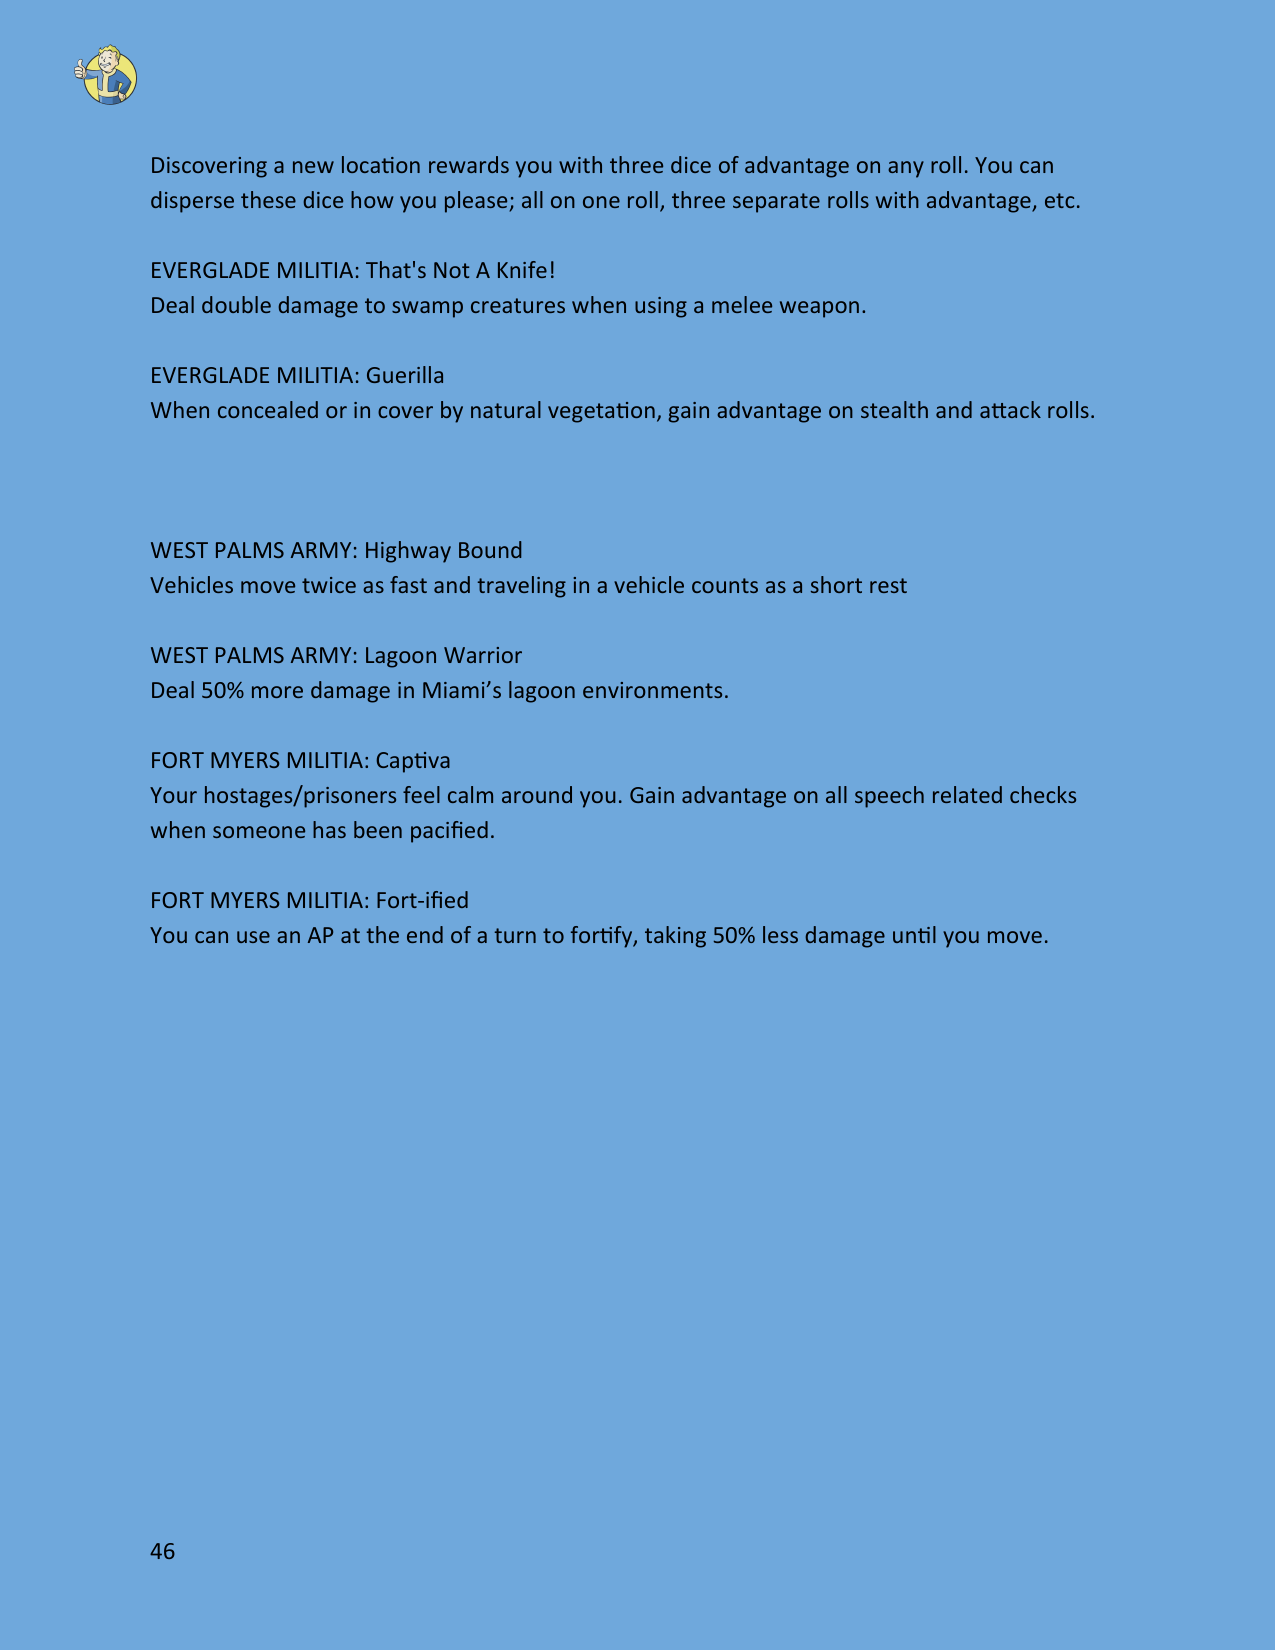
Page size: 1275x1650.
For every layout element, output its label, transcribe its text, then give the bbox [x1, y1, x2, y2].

text EVERGLADE MILITIA: That's Not A Knife! [150, 255, 1125, 286]
text FORT MYERS MILITIA: Captiva [150, 745, 1125, 776]
text Deal 50% more damage in Miami’s lagoon environments. [150, 675, 1125, 706]
text Discovering a new location rewards you with three dice of advantage on any roll. You can disperse these dice how you please; all on one roll, three separate rolls with advantage, etc. [150, 150, 1125, 216]
text EVERGLADE MILITIA: Guerilla [150, 360, 1125, 391]
text When concealed or in cover by natural vegetation, gain advantage on stealth and attack rolls. [150, 395, 1125, 426]
text WEST PALMS ARMY: Highway Bound [150, 535, 1125, 566]
text Deal double damage to swamp creatures when using a melee weapon. [150, 290, 1125, 321]
text WEST PALMS ARMY: Lagoon Warrior [150, 640, 1125, 671]
picture [60, 40, 151, 109]
text FORT MYERS MILITIA: Fort-ified [150, 885, 1125, 916]
text Your hostages/prisoners feel calm around you. Gain advantage on all speech related checks when someone has been pacified. [150, 780, 1125, 846]
text You can use an AP at the end of a turn to fortify, taking 50% less damage until you move. [150, 920, 1125, 951]
text Vehicles move twice as fast and traveling in a vehicle counts as a short rest [150, 570, 1125, 601]
